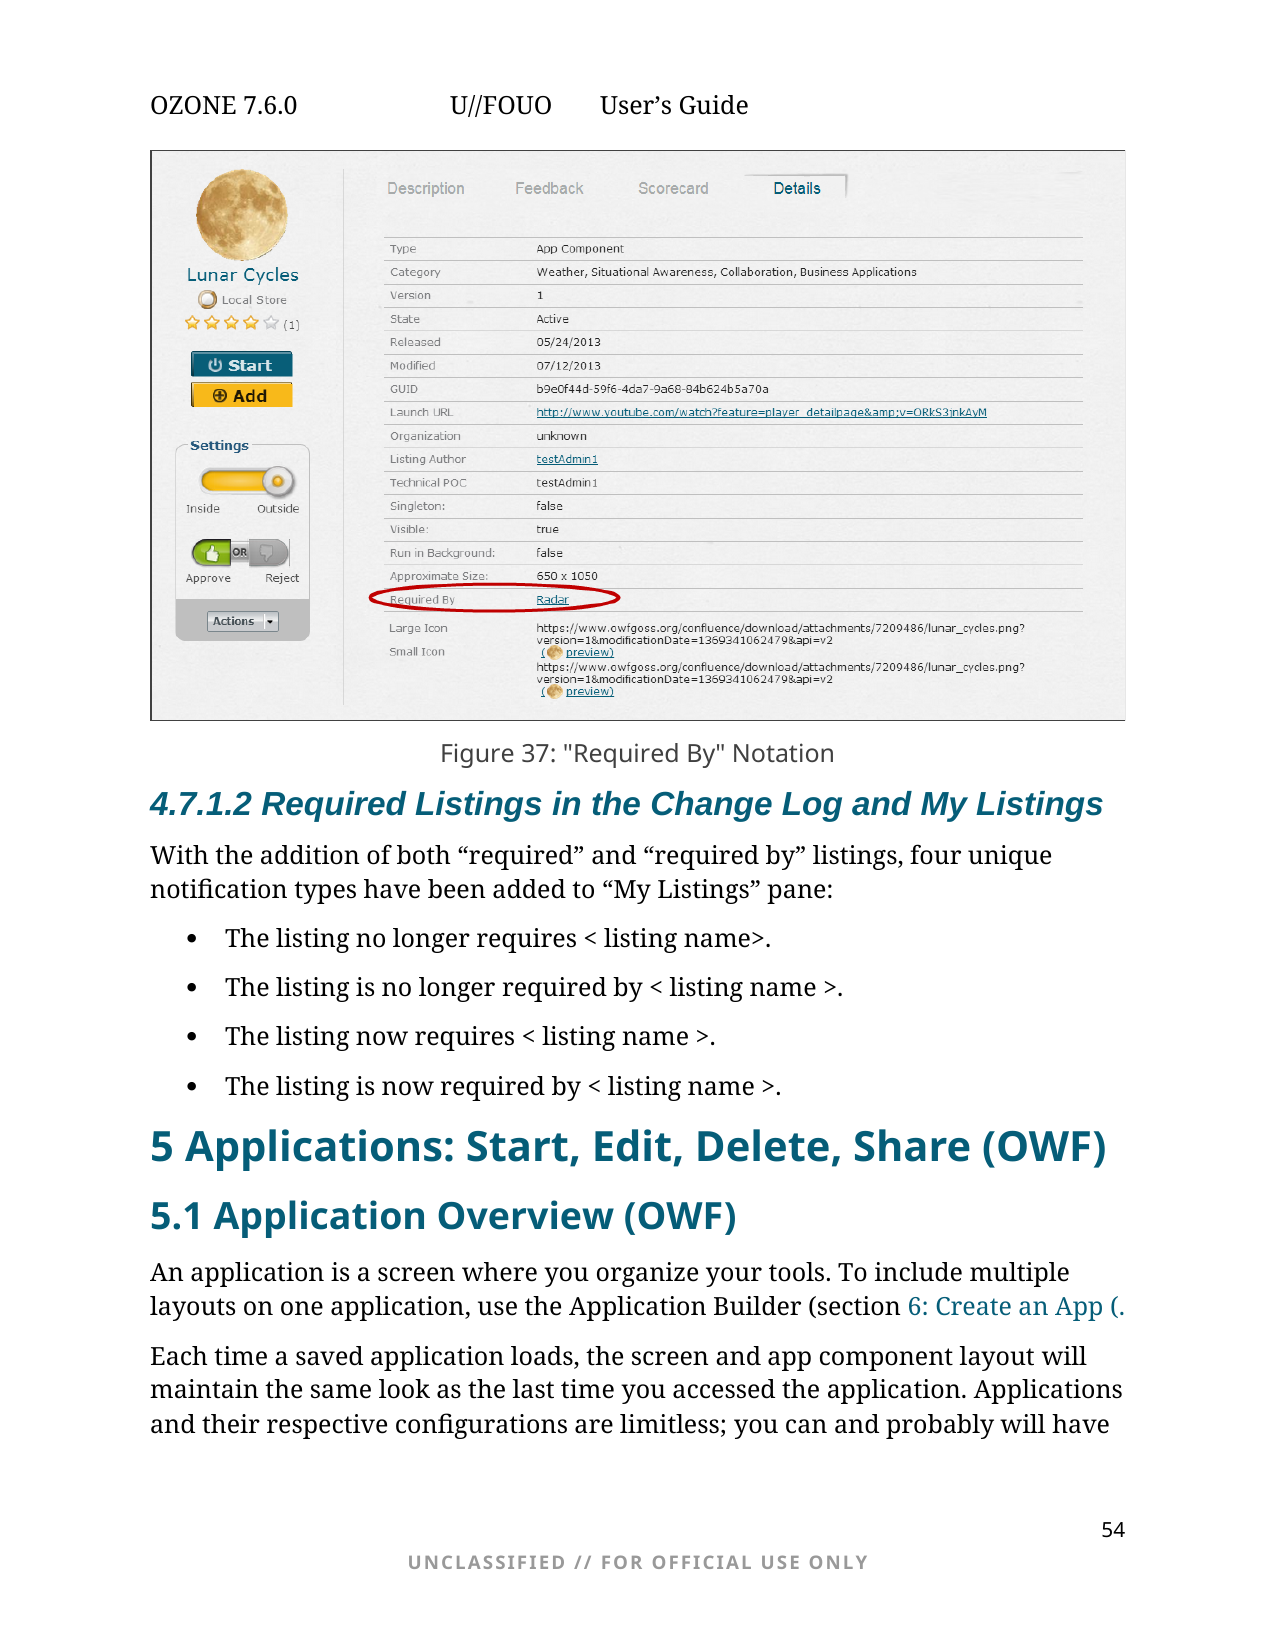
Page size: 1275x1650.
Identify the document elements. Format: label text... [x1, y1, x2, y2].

picture [150, 150, 1125, 721]
subtitle Applications: Start, Edit, Delete, Share (OWF) [150, 1117, 1125, 1174]
text With the addition of both “required” and “required by” listings, four unique notification types have been added to “My Listings” pane: [150, 838, 1125, 906]
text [150, 1338, 1125, 1440]
list The listing is now required by < listing name >. [187, 1068, 1125, 1102]
list The listing now requires < listing name >. [187, 1019, 1125, 1053]
list The listing is no longer required by < listing name >. [187, 970, 1125, 1004]
list The listing no longer requires < listing name>. [187, 921, 1125, 955]
subtitle Application Overview (OWF) [150, 1189, 1125, 1240]
subtitle Required Listings in the Change Log and My Listings [150, 784, 1125, 823]
text An application is a screen where you organize your tools. To include multiple layouts on one application, use the Application Builder (section 6: Create an App (. [150, 1255, 1125, 1323]
